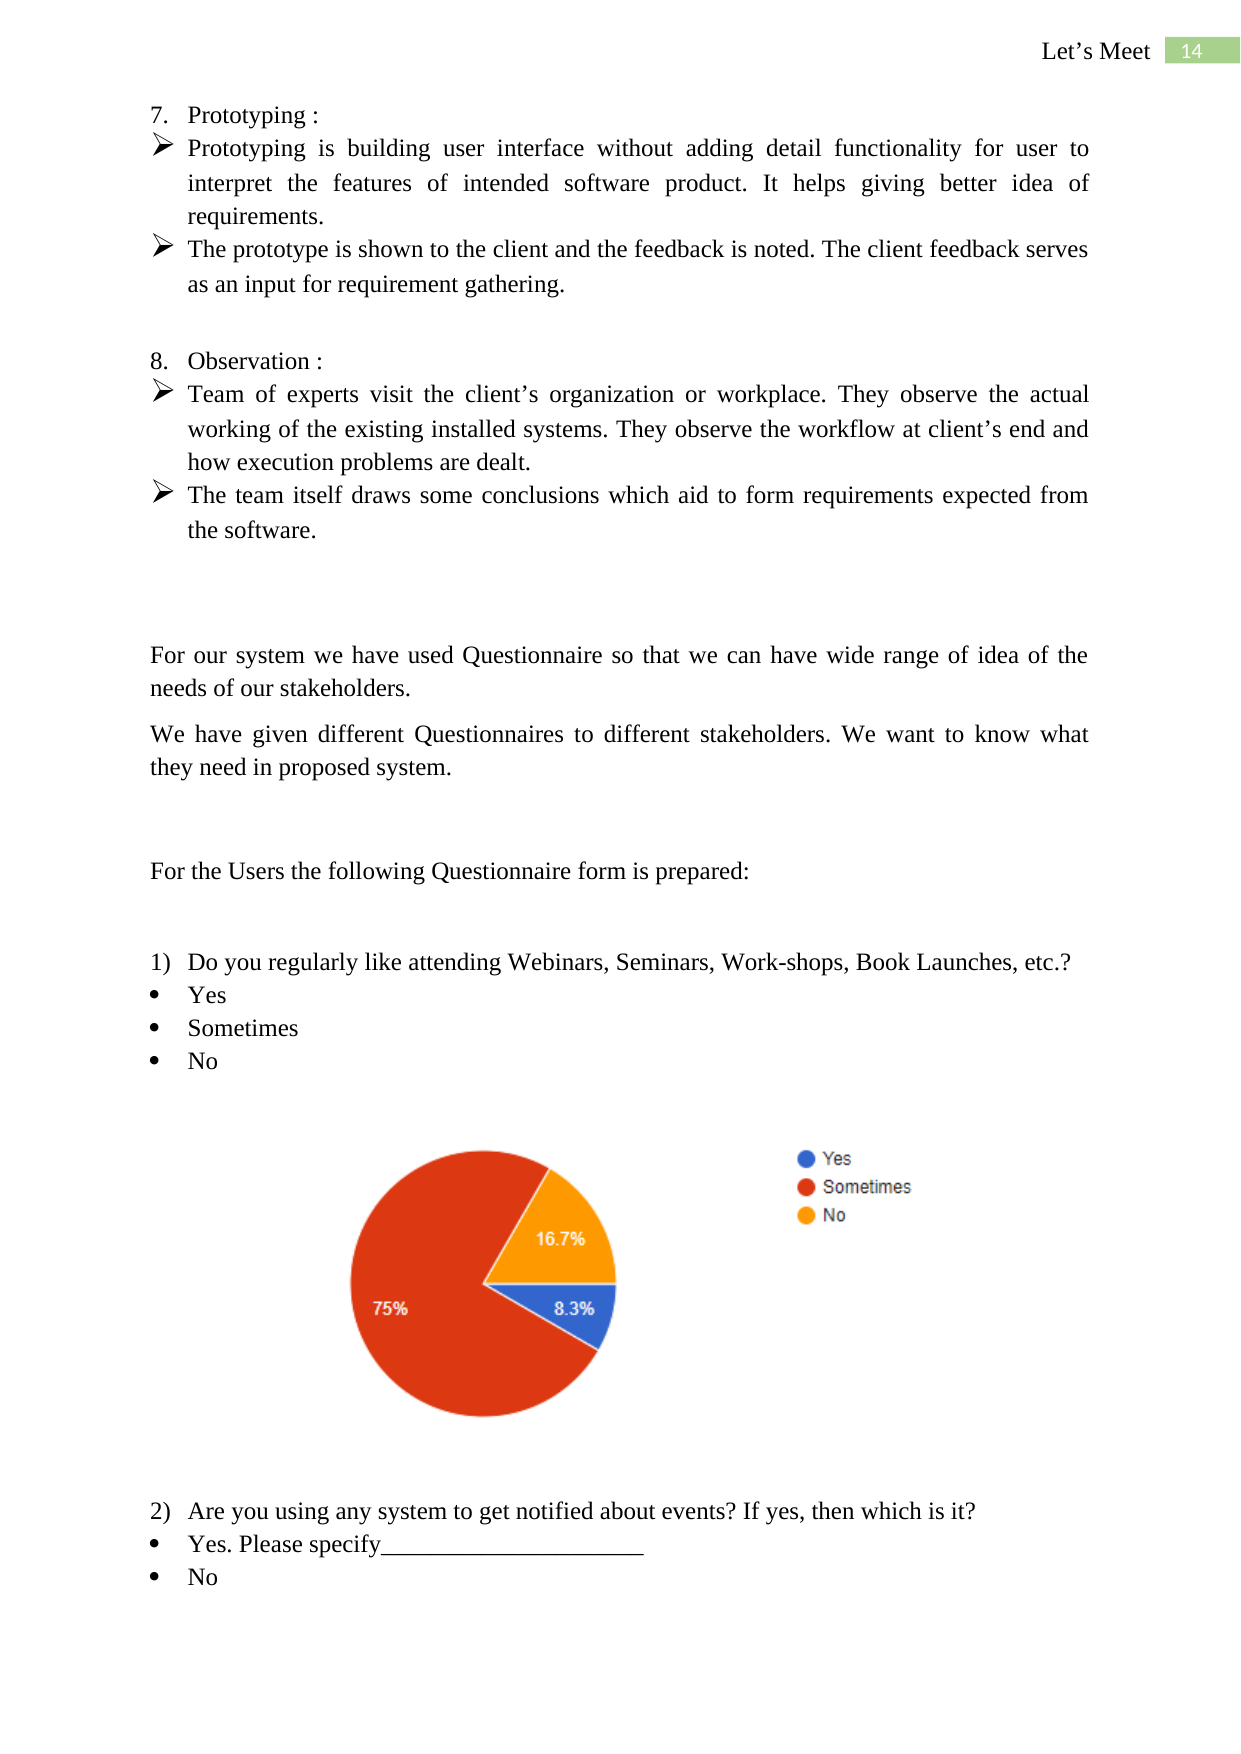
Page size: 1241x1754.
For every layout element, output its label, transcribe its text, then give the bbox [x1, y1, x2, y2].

list Yes [150, 980, 1090, 1008]
list Team of experts visit the client’s organization or workplace. They observe the actual working of the existing installed systems. They observe the workflow at client’s end and how execution problems are dealt. [150, 379, 1090, 476]
list The prototype is shown to the client and the feedback is noted. The client feedback serves as an input for requirement gathering. [150, 234, 1090, 298]
list Are you using any system to get notified about events? If yes, then which is it? [150, 1496, 1090, 1524]
list Sometimes [150, 1013, 1090, 1042]
text For our system we have used Questionnaire so that we can have wide range of idea of the needs of our stakeholders. [150, 641, 1090, 702]
text We have given different Questionnaires to different stakeholders. We want to know what they need in proposed system. [150, 719, 1090, 781]
list Prototyping is building user interface without adding detail functionality for user to interpret the features of intended software product. It helps giving better idea of requirements. [150, 133, 1090, 230]
list No [150, 1046, 1090, 1074]
list The team itself draws some conclusions which aid to form requirements expected from the software. [150, 480, 1090, 543]
text For the Users the following Questionnaire form is prepared: [150, 856, 1090, 884]
list No [150, 1562, 1090, 1591]
list Yes. Please specify_____________________ [150, 1529, 1090, 1557]
list Do you regularly like attending Webinars, Seminars, Work-shops, Book Launches, etc.? [150, 947, 1090, 976]
list Observation : [150, 346, 1090, 375]
list Prototyping : [150, 100, 1090, 129]
